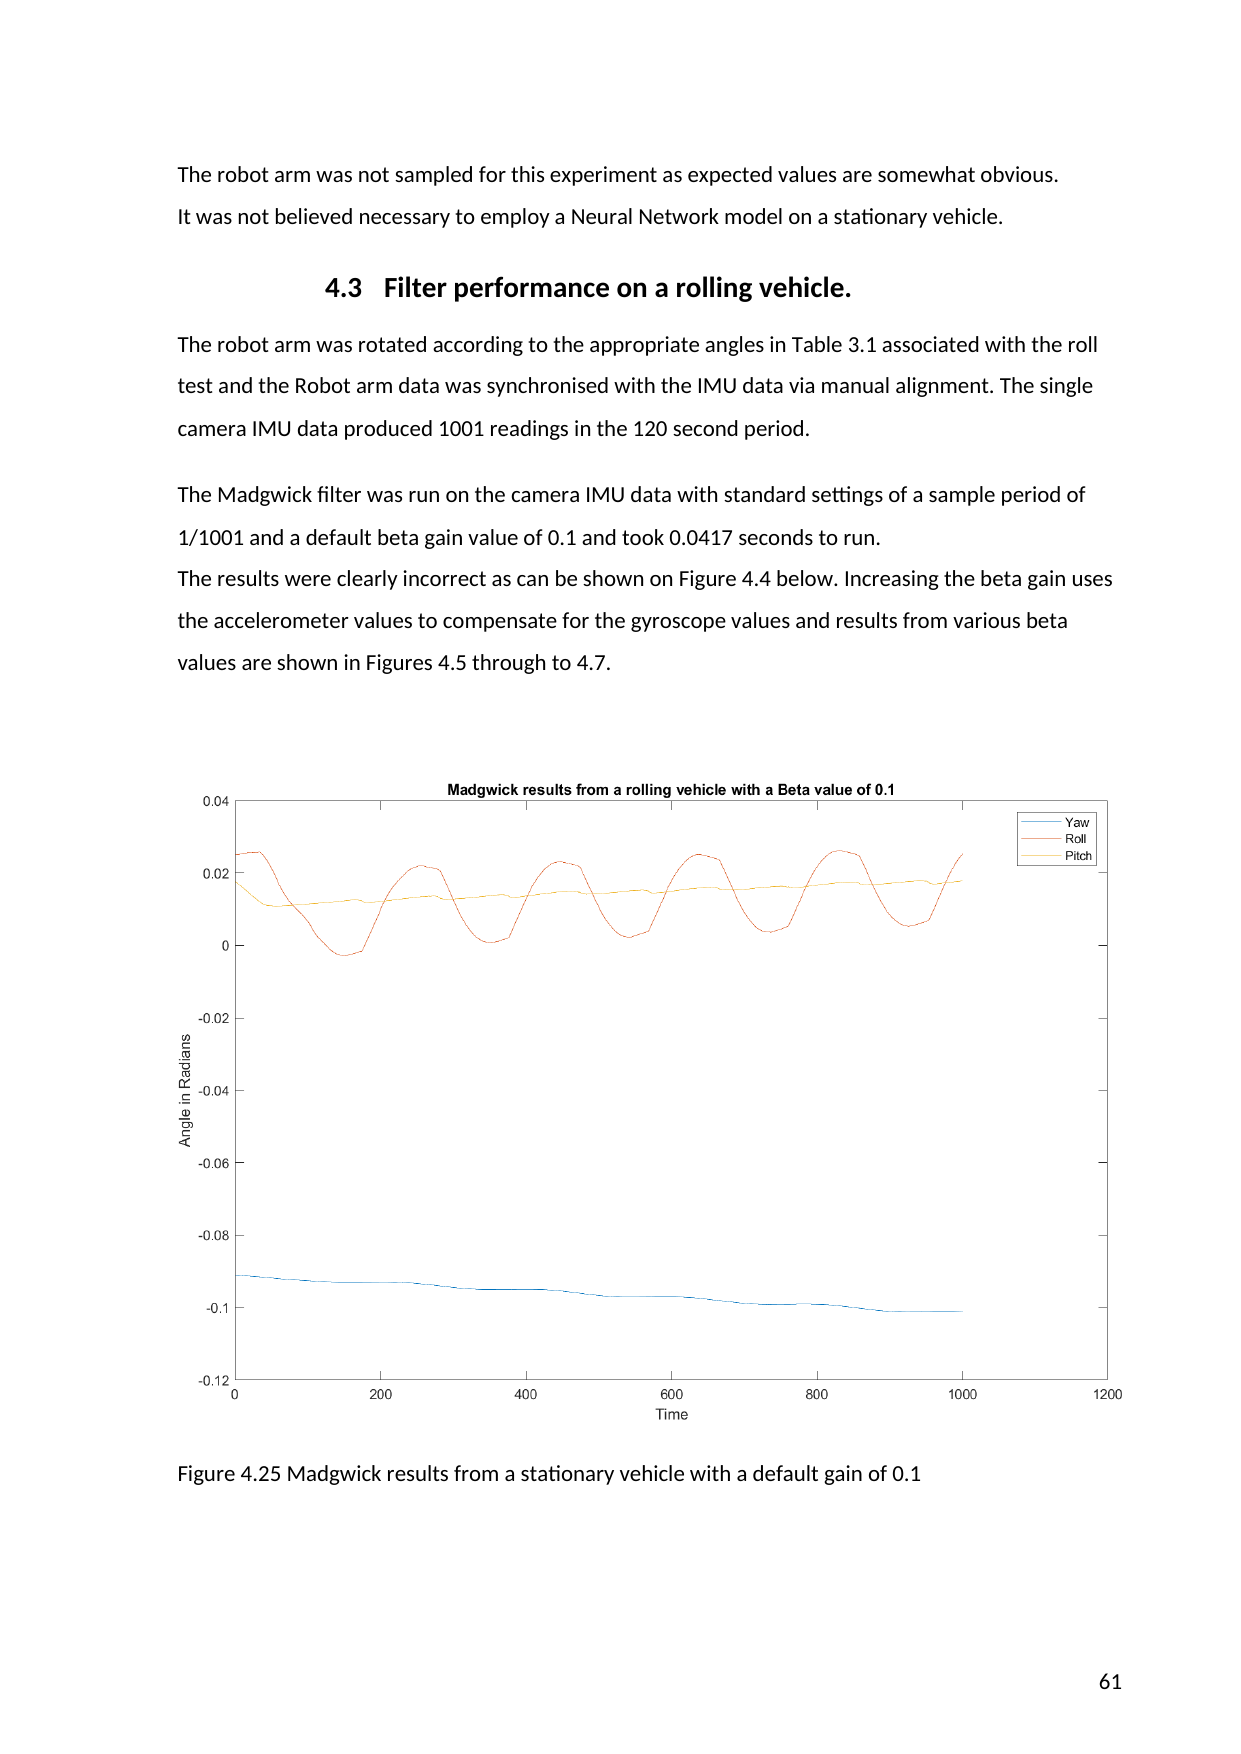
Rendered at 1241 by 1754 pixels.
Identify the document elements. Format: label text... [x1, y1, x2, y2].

picture [177, 782, 1123, 1421]
text The robot arm was rotated according to the appropriate angles in Table 3.1 associated with the roll test and the Robot arm data was synchronised with the IMU data via manual alignment. The single camera IMU data produced 1001 readings in the 120 second period. [177, 330, 1122, 442]
text The Madgwick filter was run on the camera IMU data with standard settings of a sample period of 1/1001 and a default beta gain value of 0.1 and took 0.0417 seconds to run. The results were clearly incorrect as can be shown on Figure 4.4 below. Increasing the beta gain uses the accelerometer values to compensate for the gyroscope values and results from various beta values are shown in Figures 4.5 through to 4.7. [177, 481, 1122, 677]
text The robot arm was not sampled for this experiment as expected values are somewhat obvious. It was not believed necessary to employ a Neural Network model on a stationary vehicle. [177, 118, 1122, 230]
subtitle Filter performance on a rolling vehicle. [325, 269, 1122, 305]
